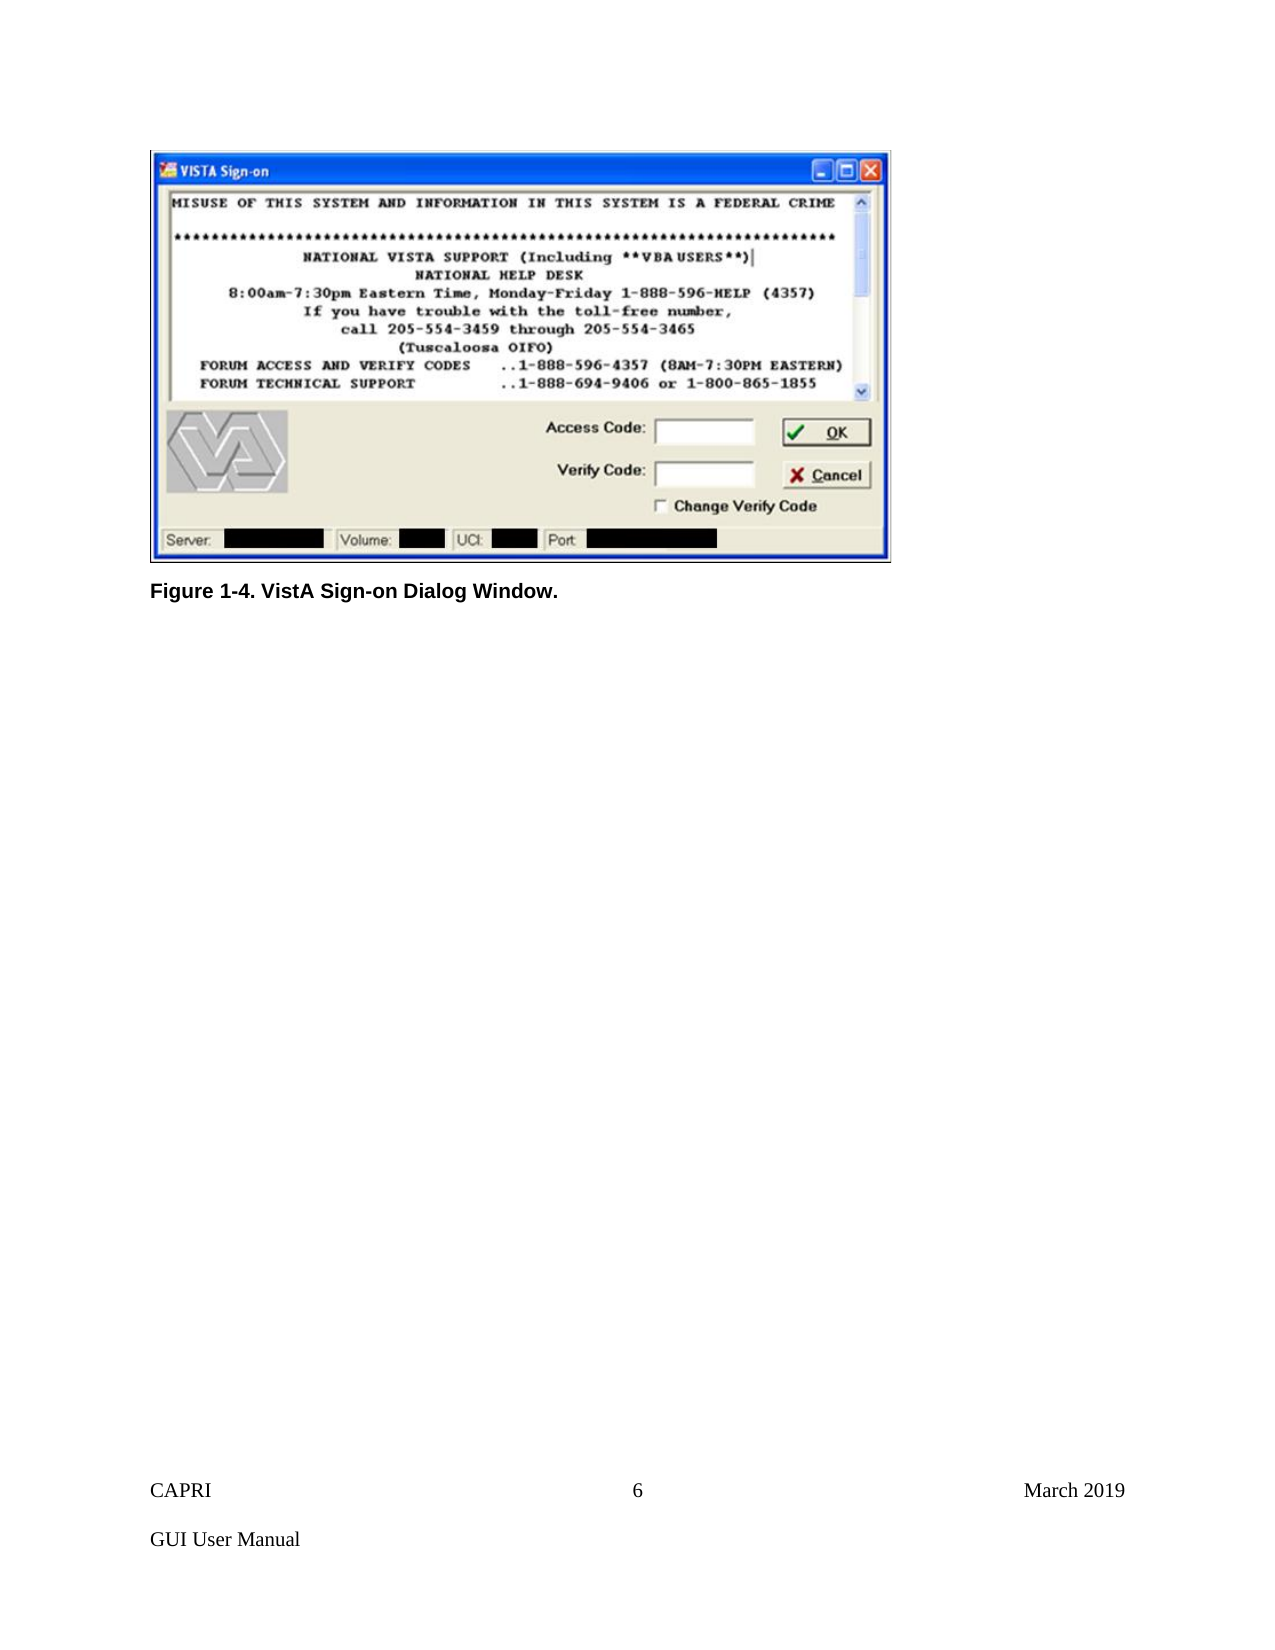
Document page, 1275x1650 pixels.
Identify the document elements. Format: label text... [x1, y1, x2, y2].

text Figure 1-4. VistA Sign-on Dialog Window. [150, 579, 1125, 603]
picture [150, 150, 892, 563]
